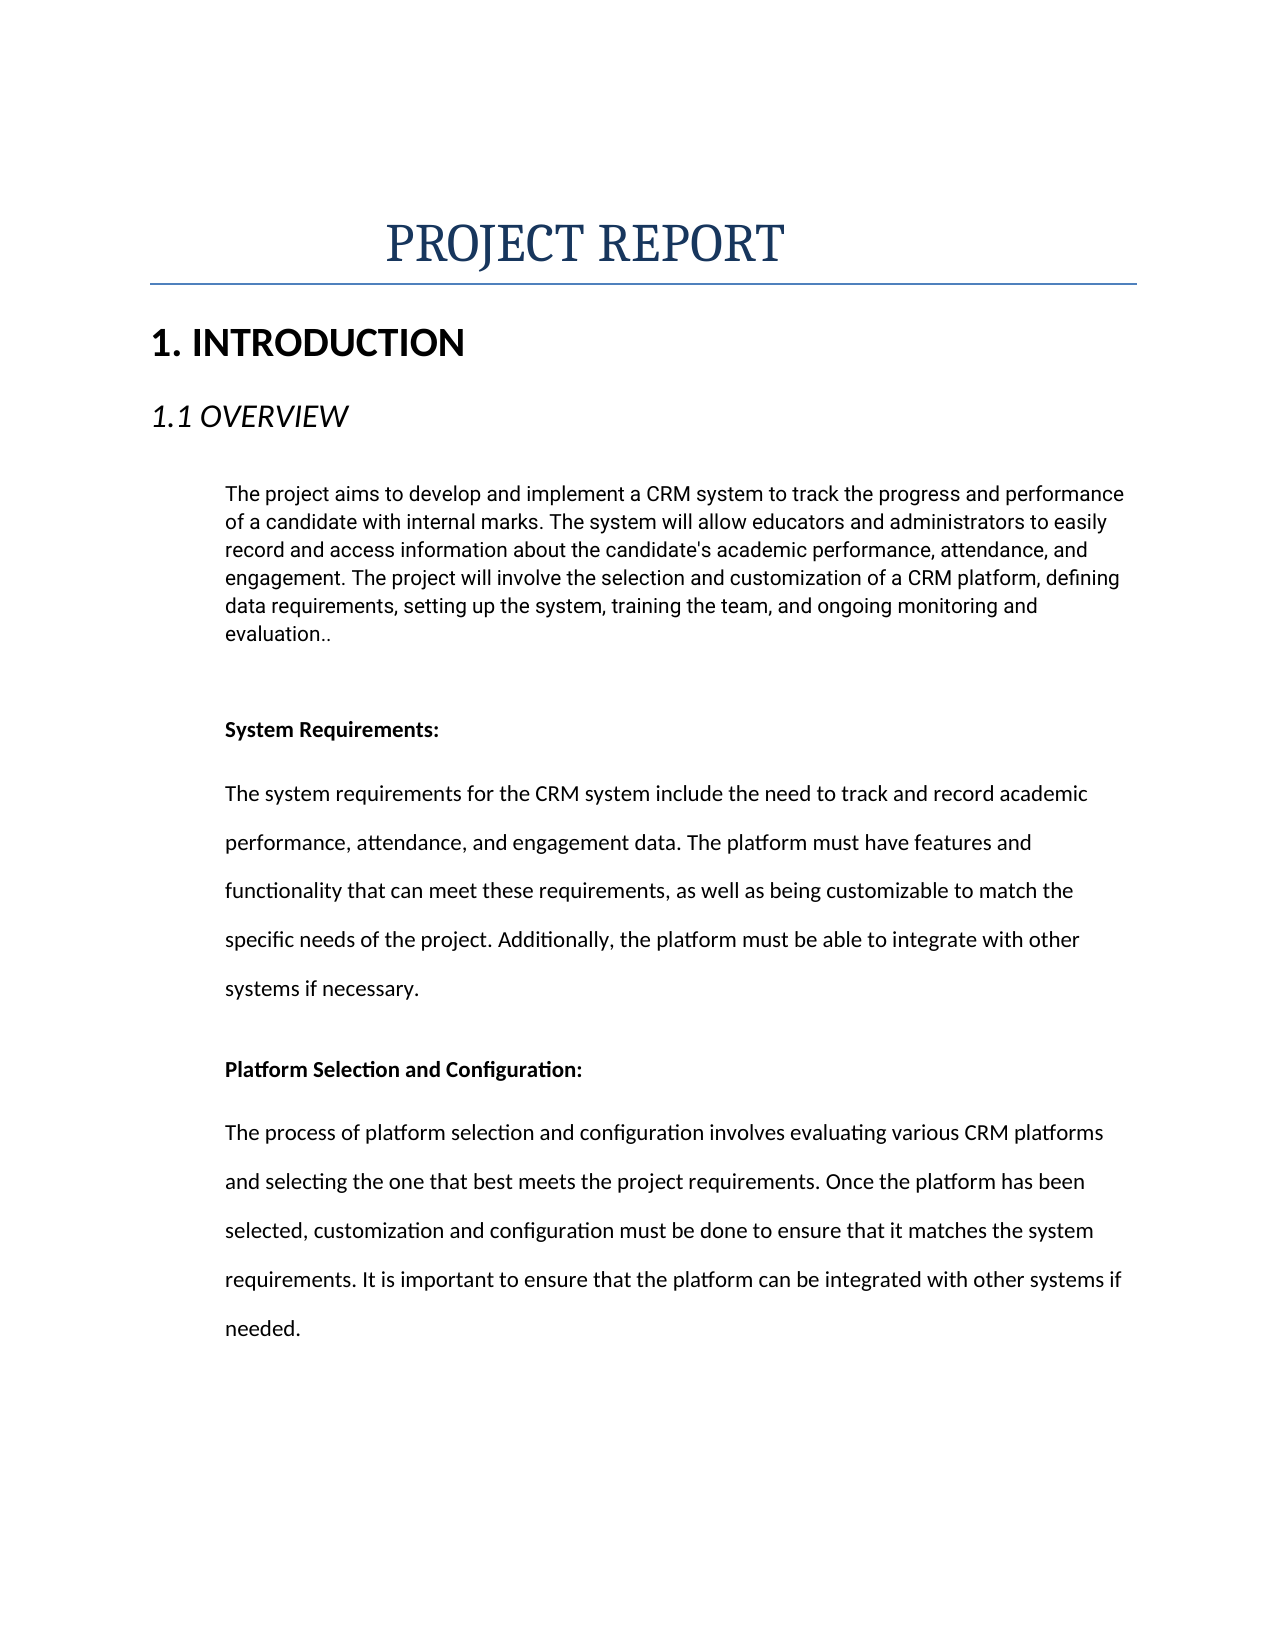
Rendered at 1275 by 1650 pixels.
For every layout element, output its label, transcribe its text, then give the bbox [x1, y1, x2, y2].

text The project aims to develop and implement a CRM system to track the progress and performance of a candidate with internal marks. The system will allow educators and administrators to easily record and access information about the candidate's academic performance, attendance, and engagement. The project will involve the selection and customization of a CRM platform, defining data requirements, setting up the system, training the team, and ongoing monitoring and evaluation.. [225, 482, 1137, 647]
text The system requirements for the CRM system include the need to track and record academic performance, attendance, and engagement data. The platform must have features and functionality that can meet these requirements, as well as being customizable to match the specific needs of the project. Additionally, the platform must be able to integrate with other systems if necessary. [225, 779, 1137, 1002]
title PROJECT REPORT [150, 212, 1137, 283]
text 1.1 OVERVIEW [150, 396, 1137, 436]
text Platform Selection and Configuration: [225, 1055, 1137, 1083]
text The process of platform selection and configuration involves evaluating various CRM platforms and selecting the one that best meets the project requirements. Once the platform has been selected, customization and configuration must be done to ensure that it matches the system requirements. It is important to ensure that the platform can be integrated with other systems if needed. [225, 1118, 1137, 1342]
text 1. INTRODUCTION [150, 316, 1137, 367]
text System Requirements: [225, 715, 1137, 743]
